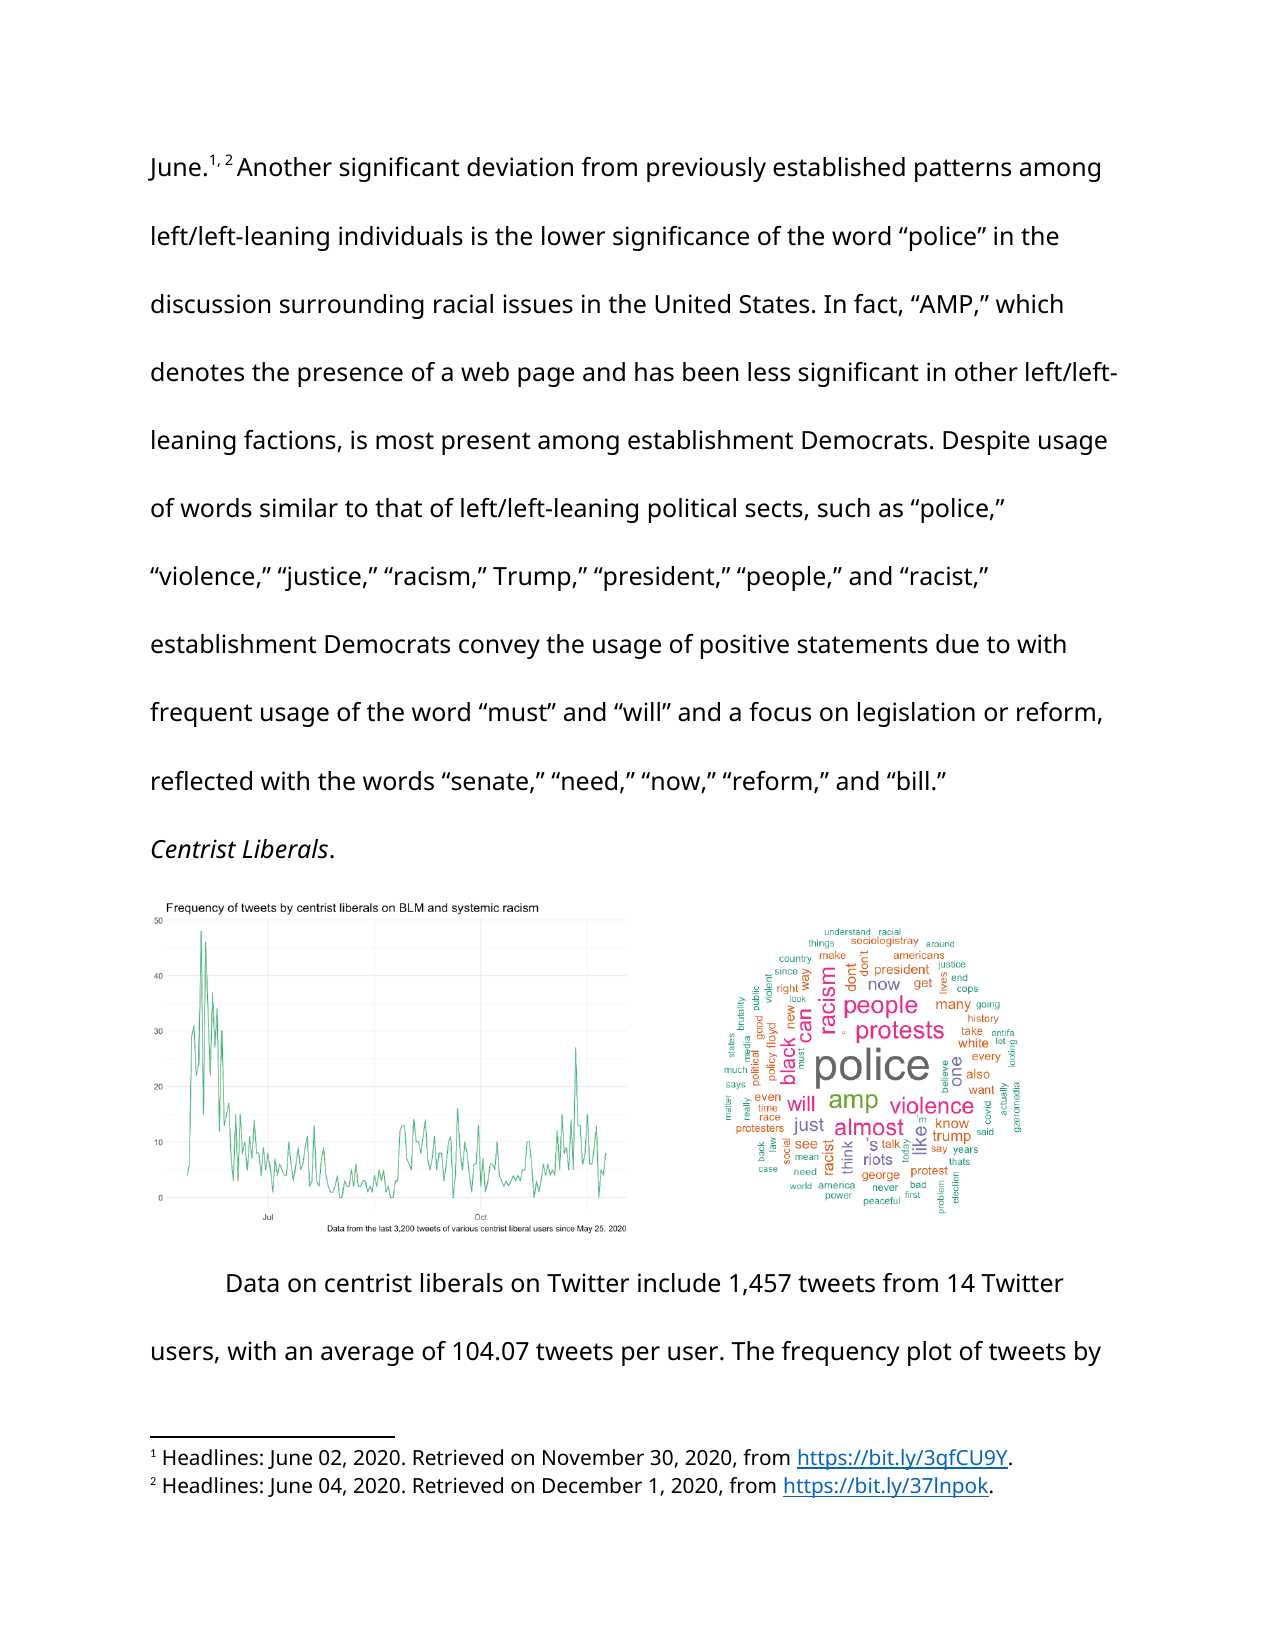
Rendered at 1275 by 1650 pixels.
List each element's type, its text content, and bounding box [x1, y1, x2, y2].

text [150, 150, 1125, 797]
text Centrist Liberals. [150, 831, 1125, 865]
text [150, 1266, 1125, 1368]
picture [150, 899, 1110, 1236]
